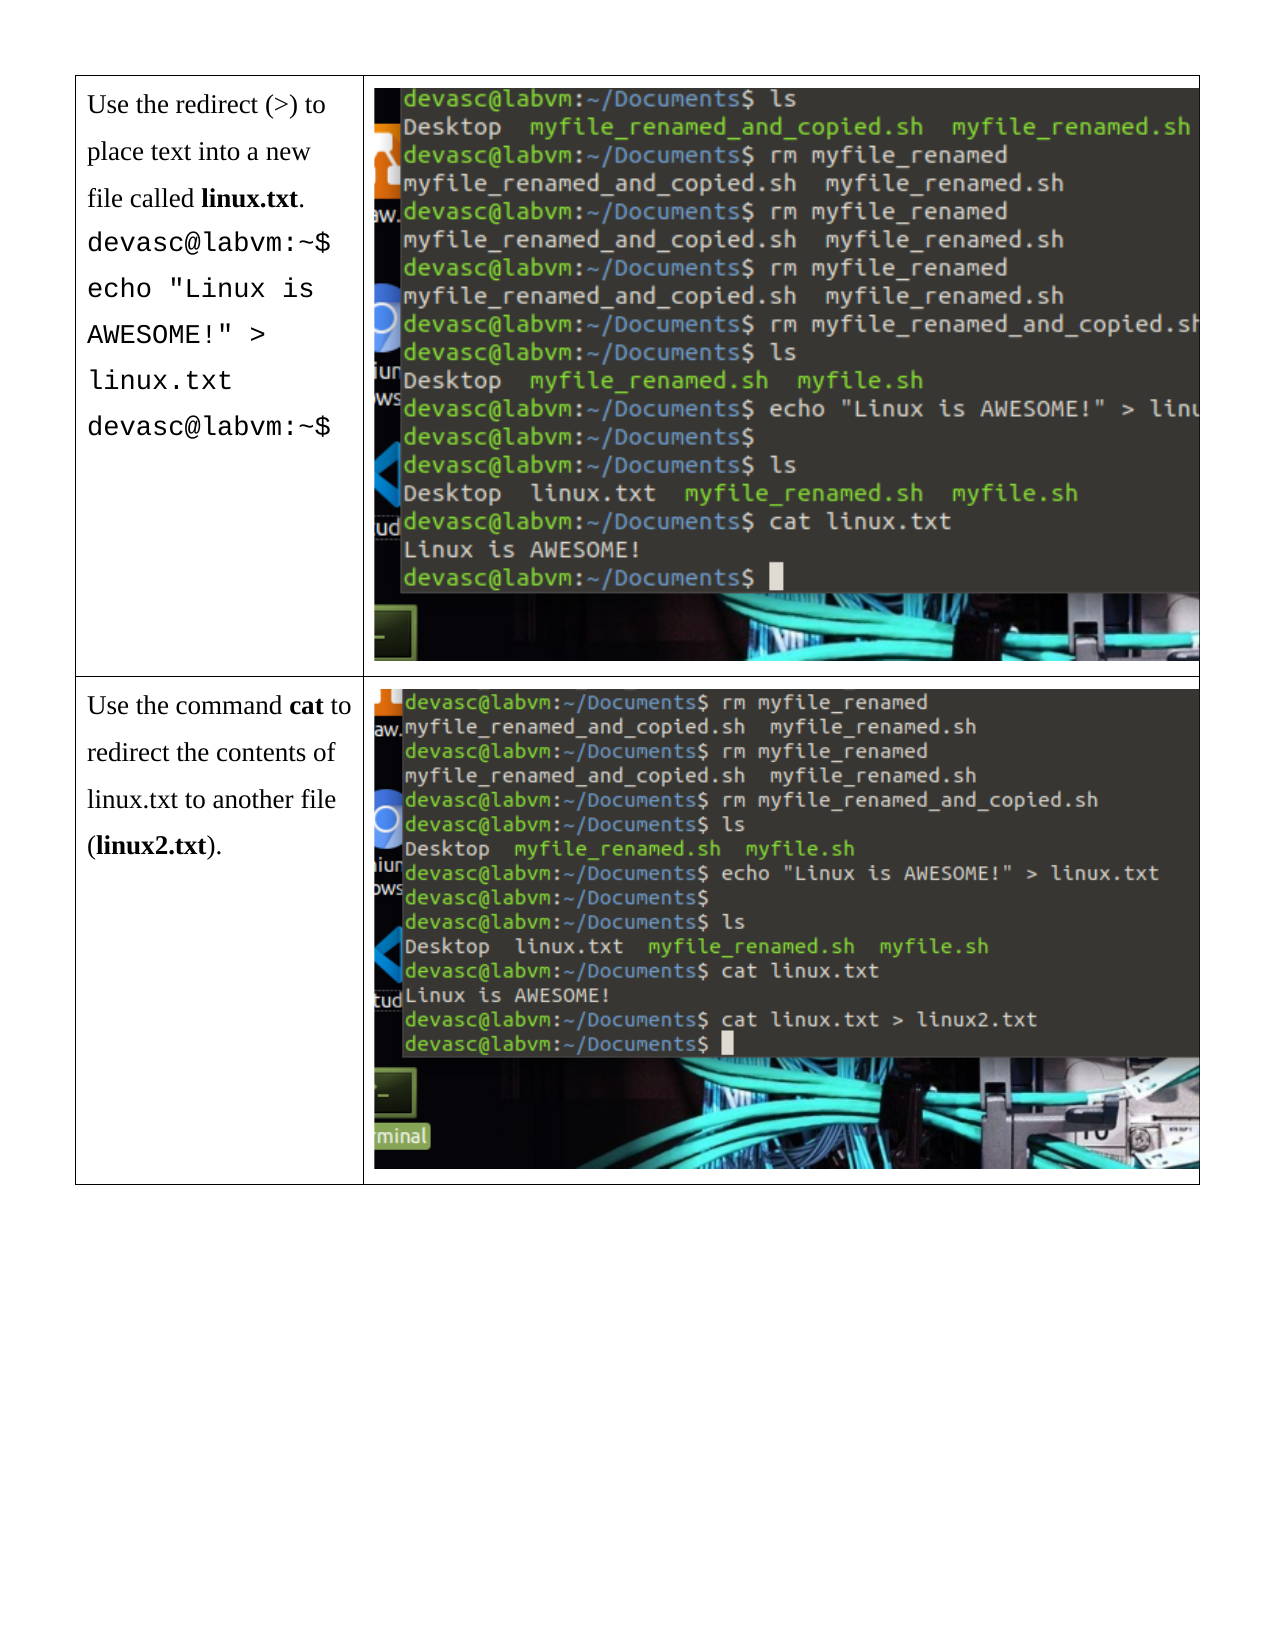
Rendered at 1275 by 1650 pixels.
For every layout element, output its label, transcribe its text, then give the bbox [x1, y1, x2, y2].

table_cell [364, 677, 1199, 1184]
table_cell Use the redirect (>) to place text into a new file called linux.txt. devasc@labvm:~$ echo "Linux is AWESOME!" > linux.txt devasc@labvm:~$ [76, 76, 363, 676]
picture [374, 689, 1200, 1169]
picture [374, 88, 1200, 661]
table_cell Use the command cat to redirect the contents of linux.txt to another file (linux2.txt). [76, 677, 363, 1184]
table_cell [364, 76, 1199, 676]
